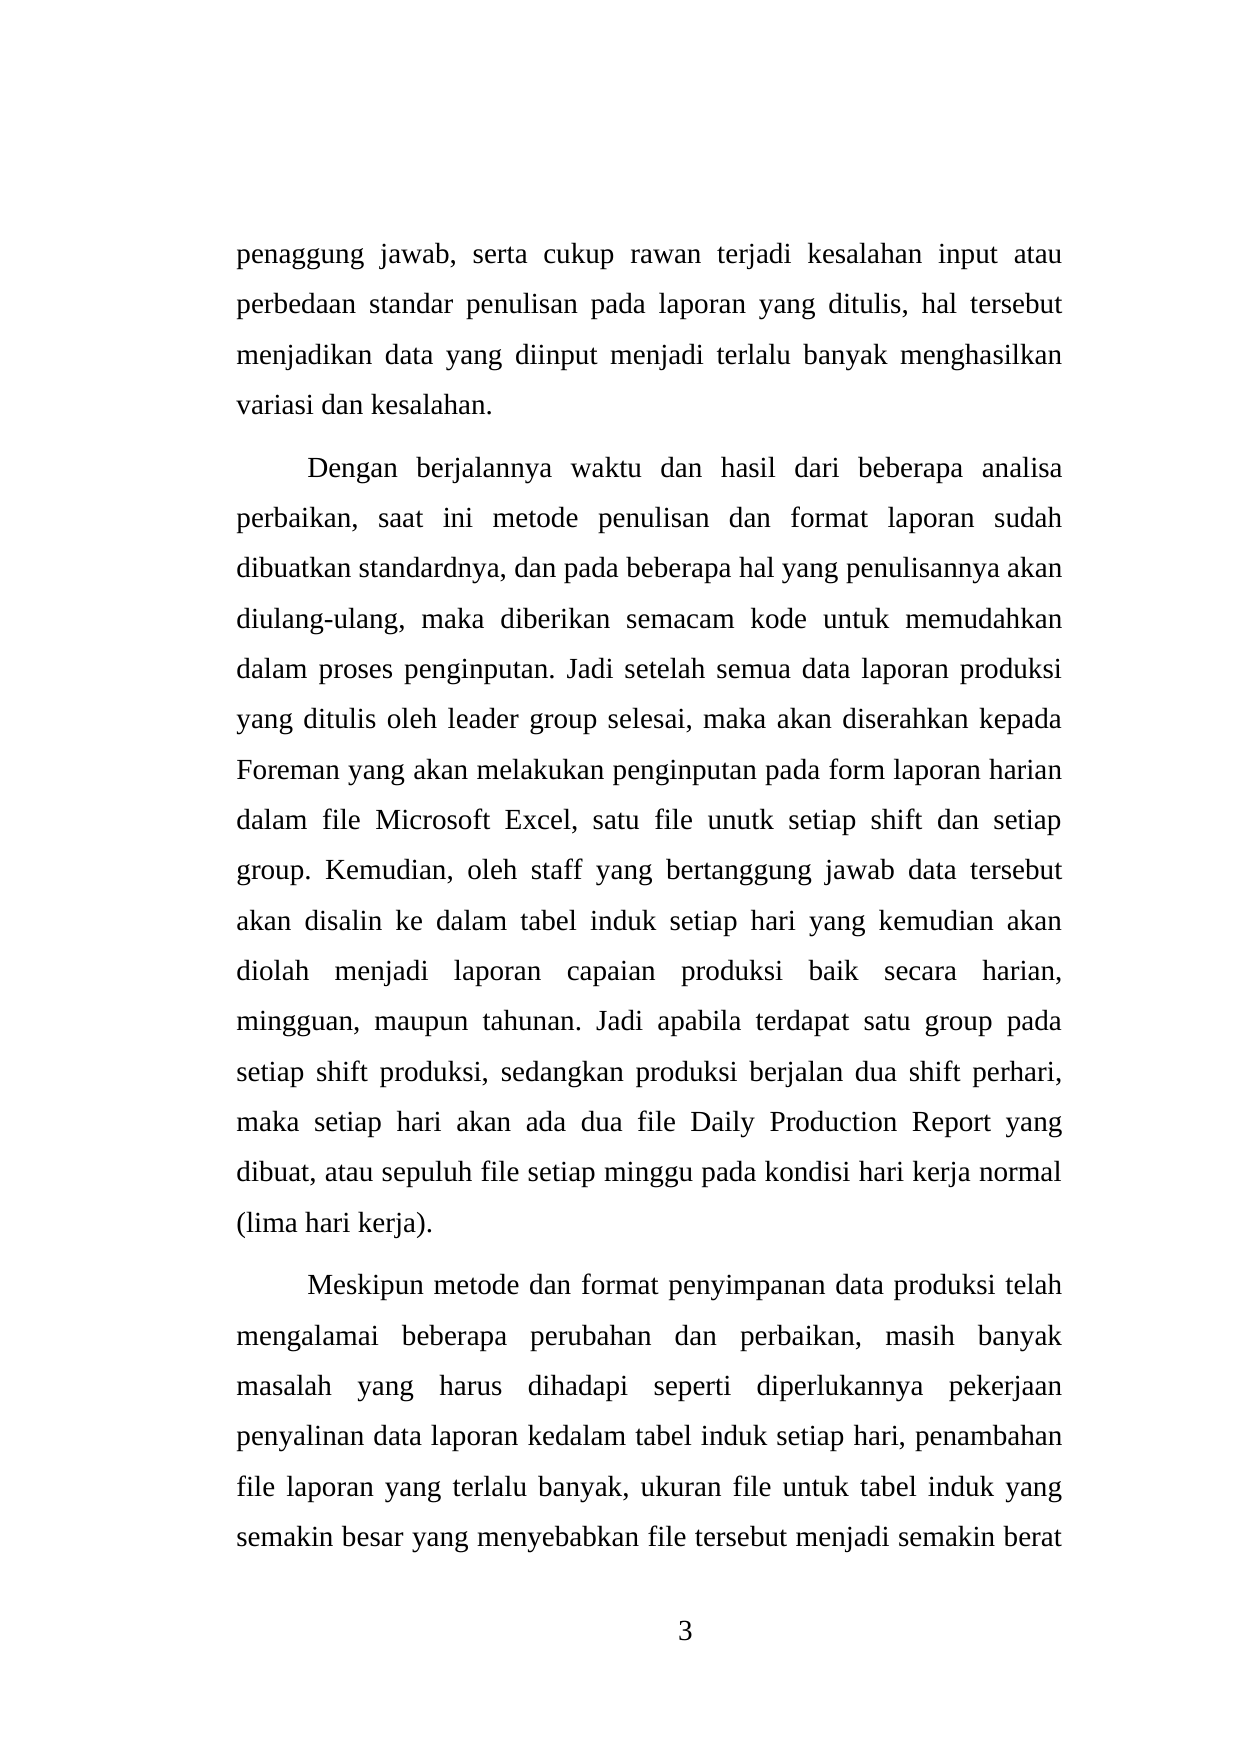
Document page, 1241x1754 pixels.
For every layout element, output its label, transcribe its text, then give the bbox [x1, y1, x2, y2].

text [236, 236, 1063, 421]
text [236, 1267, 1063, 1553]
text Dengan berjalannya waktu dan hasil dari beberapa analisa perbaikan, saat ini metode penulisan dan format laporan sudah dibuatkan standardnya, dan pada beberapa hal yang penulisannya akan diulang-ulang, maka diberikan semacam kode untuk memudahkan dalam proses penginputan. Jadi setelah semua data laporan produksi yang ditulis oleh leader group selesai, maka akan diserahkan kepada Foreman yang akan melakukan penginputan pada form laporan harian dalam file Microsoft Excel, satu file unutk setiap shift dan setiap group. Kemudian, oleh staff yang bertanggung jawab data tersebut akan disalin ke dalam tabel induk setiap hari yang kemudian akan diolah menjadi laporan capaian produksi baik secara harian, mingguan, maupun tahunan. Jadi apabila terdapat satu group pada setiap shift produksi, sedangkan produksi berjalan dua shift perhari, maka setiap hari akan ada dua file Daily Production Report yang dibuat, atau sepuluh file setiap minggu pada kondisi hari kerja normal (lima hari kerja). [236, 450, 1063, 1238]
